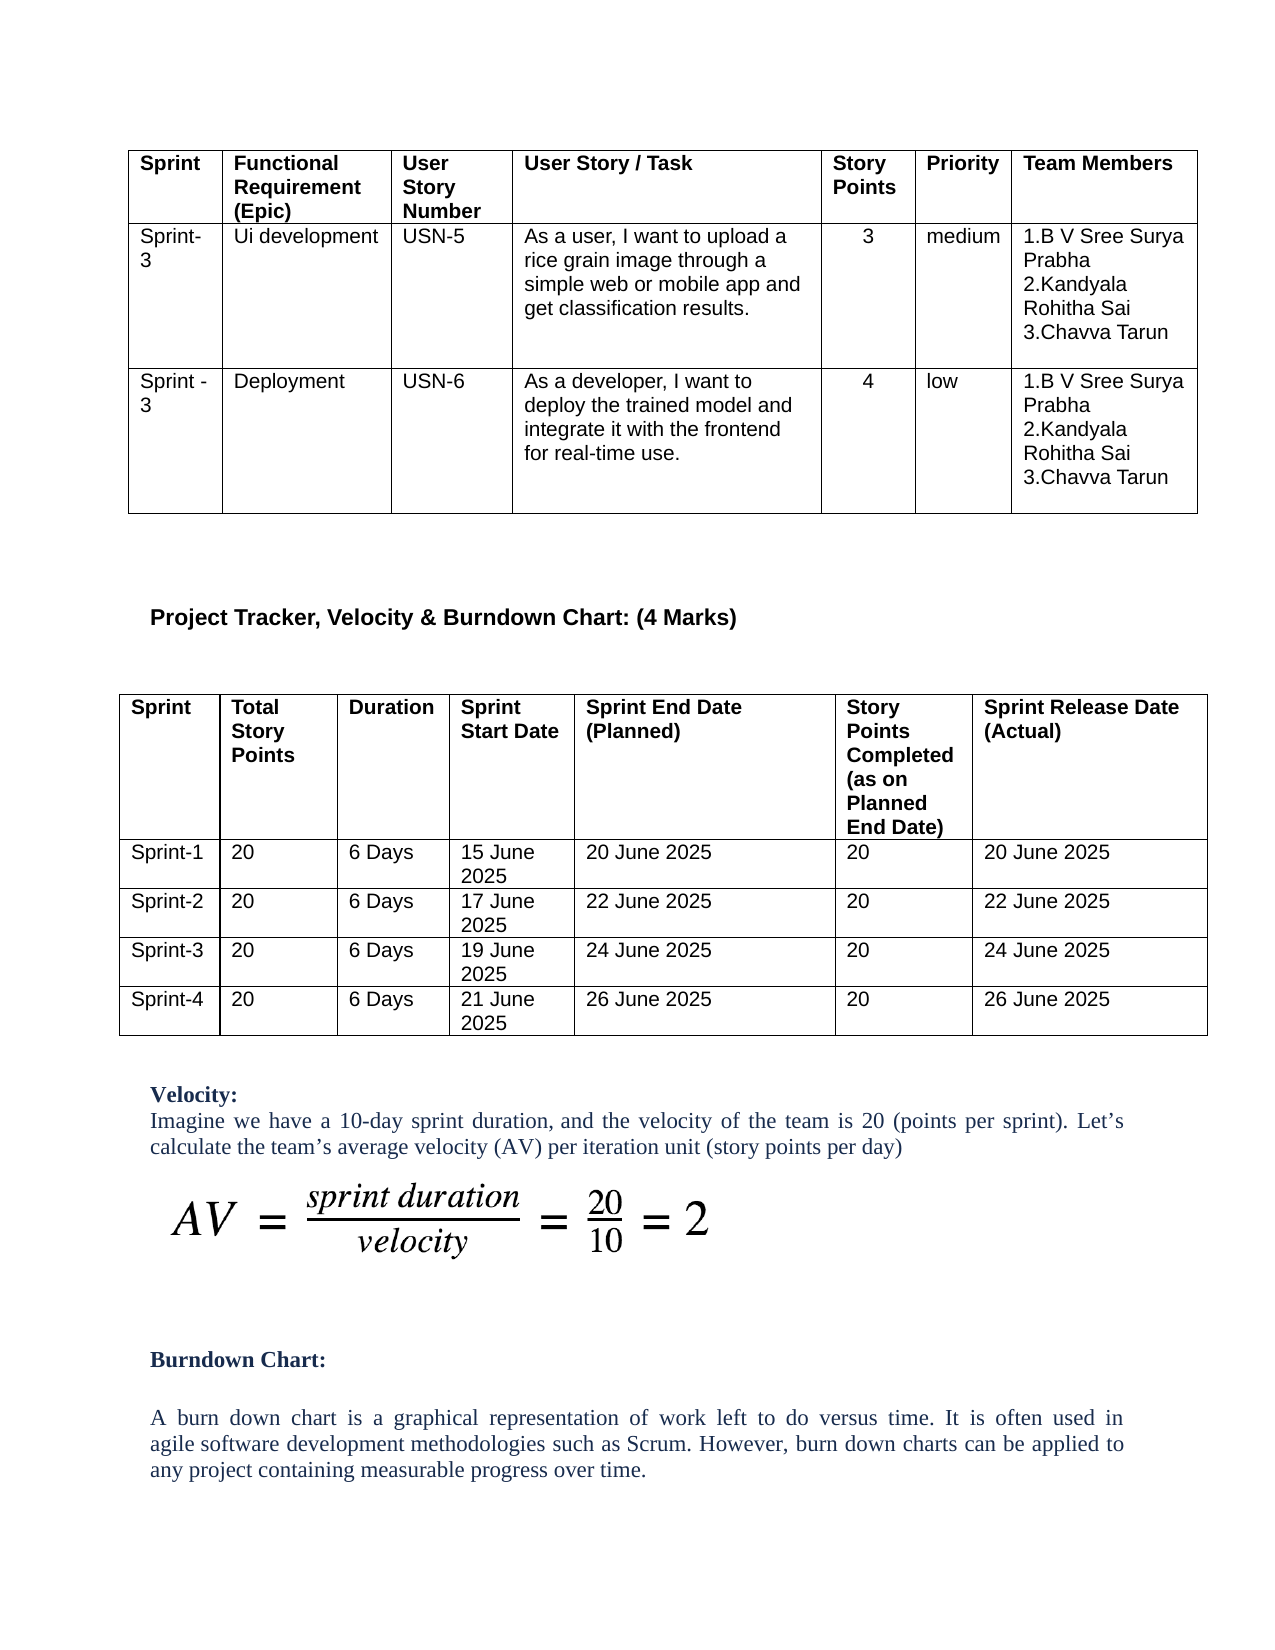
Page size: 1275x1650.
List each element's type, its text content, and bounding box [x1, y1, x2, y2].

table_header Total Story Points [221, 695, 337, 839]
table_cell 1.B V Sree Surya Prabha 2.Kandyala Rohitha Sai 3.Chavva Tarun [1012, 369, 1197, 512]
text A burn down chart is a graphical representation of work left to do versus time. It is often used in agile software development methodologies such as Scrum. However, burn down charts can be applied to any project containing measurable progress over time. [150, 1403, 1125, 1483]
table_cell 26 June 2025 [973, 987, 1207, 1034]
table_cell 20 [836, 938, 972, 986]
table_header Team Members [1012, 151, 1197, 223]
table_cell 6 Days [338, 987, 449, 1034]
table_header User Story / Task [513, 151, 821, 223]
table_cell 6 Days [338, 938, 449, 986]
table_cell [1012, 224, 1197, 368]
text Project Tracker, Velocity & Burndown Chart: (4 Marks) [150, 604, 1125, 630]
table_cell 20 [221, 987, 337, 1034]
table_cell 20 [836, 987, 972, 1034]
table_cell low [916, 369, 1011, 512]
table_cell 20 [836, 889, 972, 937]
text Imagine we have a 10-day sprint duration, and the velocity of the team is 20 (points per sprint). Let’s calculate the team’s average velocity (AV) per iteration unit (story points per day) [150, 1107, 1125, 1160]
table_cell 20 June 2025 [575, 840, 835, 888]
picture [150, 1159, 735, 1291]
table_cell Ui development [223, 224, 391, 368]
table_header Priority [916, 151, 1011, 223]
table_header Functional Requirement (Epic) [223, 151, 391, 223]
table_cell 3 [822, 224, 915, 368]
text Burndown Chart: [150, 1322, 1125, 1372]
table_cell As a user, I want to upload a rice grain image through a simple web or mobile app and get classification results. [513, 224, 821, 368]
table_cell Deployment [223, 369, 391, 512]
table_cell Sprint-2 [120, 889, 219, 937]
table_cell 20 [221, 938, 337, 986]
table_cell 22 June 2025 [973, 889, 1207, 937]
table_cell USN-5 [392, 224, 512, 368]
table_header User Story Number [392, 151, 512, 223]
table_cell 19 June 2025 [450, 938, 574, 986]
table_cell 20 [221, 840, 337, 888]
table_cell 6 Days [338, 840, 449, 888]
table_cell 4 [822, 369, 915, 512]
table_cell Sprint-1 [120, 840, 219, 888]
table_cell 15 June 2025 [450, 840, 574, 888]
table_cell 24 June 2025 [575, 938, 835, 986]
table_cell Sprint-4 [120, 987, 219, 1034]
table_cell 21 June 2025 [450, 987, 574, 1034]
table_cell 26 June 2025 [575, 987, 835, 1034]
table_cell As a developer, I want to deploy the trained model and integrate it with the frontend for real-time use. [513, 369, 821, 512]
table_cell Sprint-3 [120, 938, 219, 986]
table_cell medium [916, 224, 1011, 368]
table_header Sprint Start Date [450, 695, 574, 839]
table_header Story Points Completed (as on Planned End Date) [836, 695, 972, 839]
table_cell Sprint -3 [129, 369, 222, 512]
table_cell 22 June 2025 [575, 889, 835, 937]
table_cell 24 June 2025 [973, 938, 1207, 986]
table_header Sprint [129, 151, 222, 223]
table_cell 20 [836, 840, 972, 888]
table_cell USN-6 [392, 369, 512, 512]
text Velocity: [150, 1081, 1125, 1107]
table_header Duration [338, 695, 449, 839]
table_cell 17 June 2025 [450, 889, 574, 937]
table_cell 6 Days [338, 889, 449, 937]
table_header Sprint [120, 695, 219, 839]
table_header Sprint End Date (Planned) [575, 695, 835, 839]
table_cell 20 [221, 889, 337, 937]
table_cell 20 June 2025 [973, 840, 1207, 888]
table_header Story Points [822, 151, 915, 223]
table_header Sprint Release Date (Actual) [973, 695, 1207, 839]
table_cell Sprint-3 [129, 224, 222, 368]
